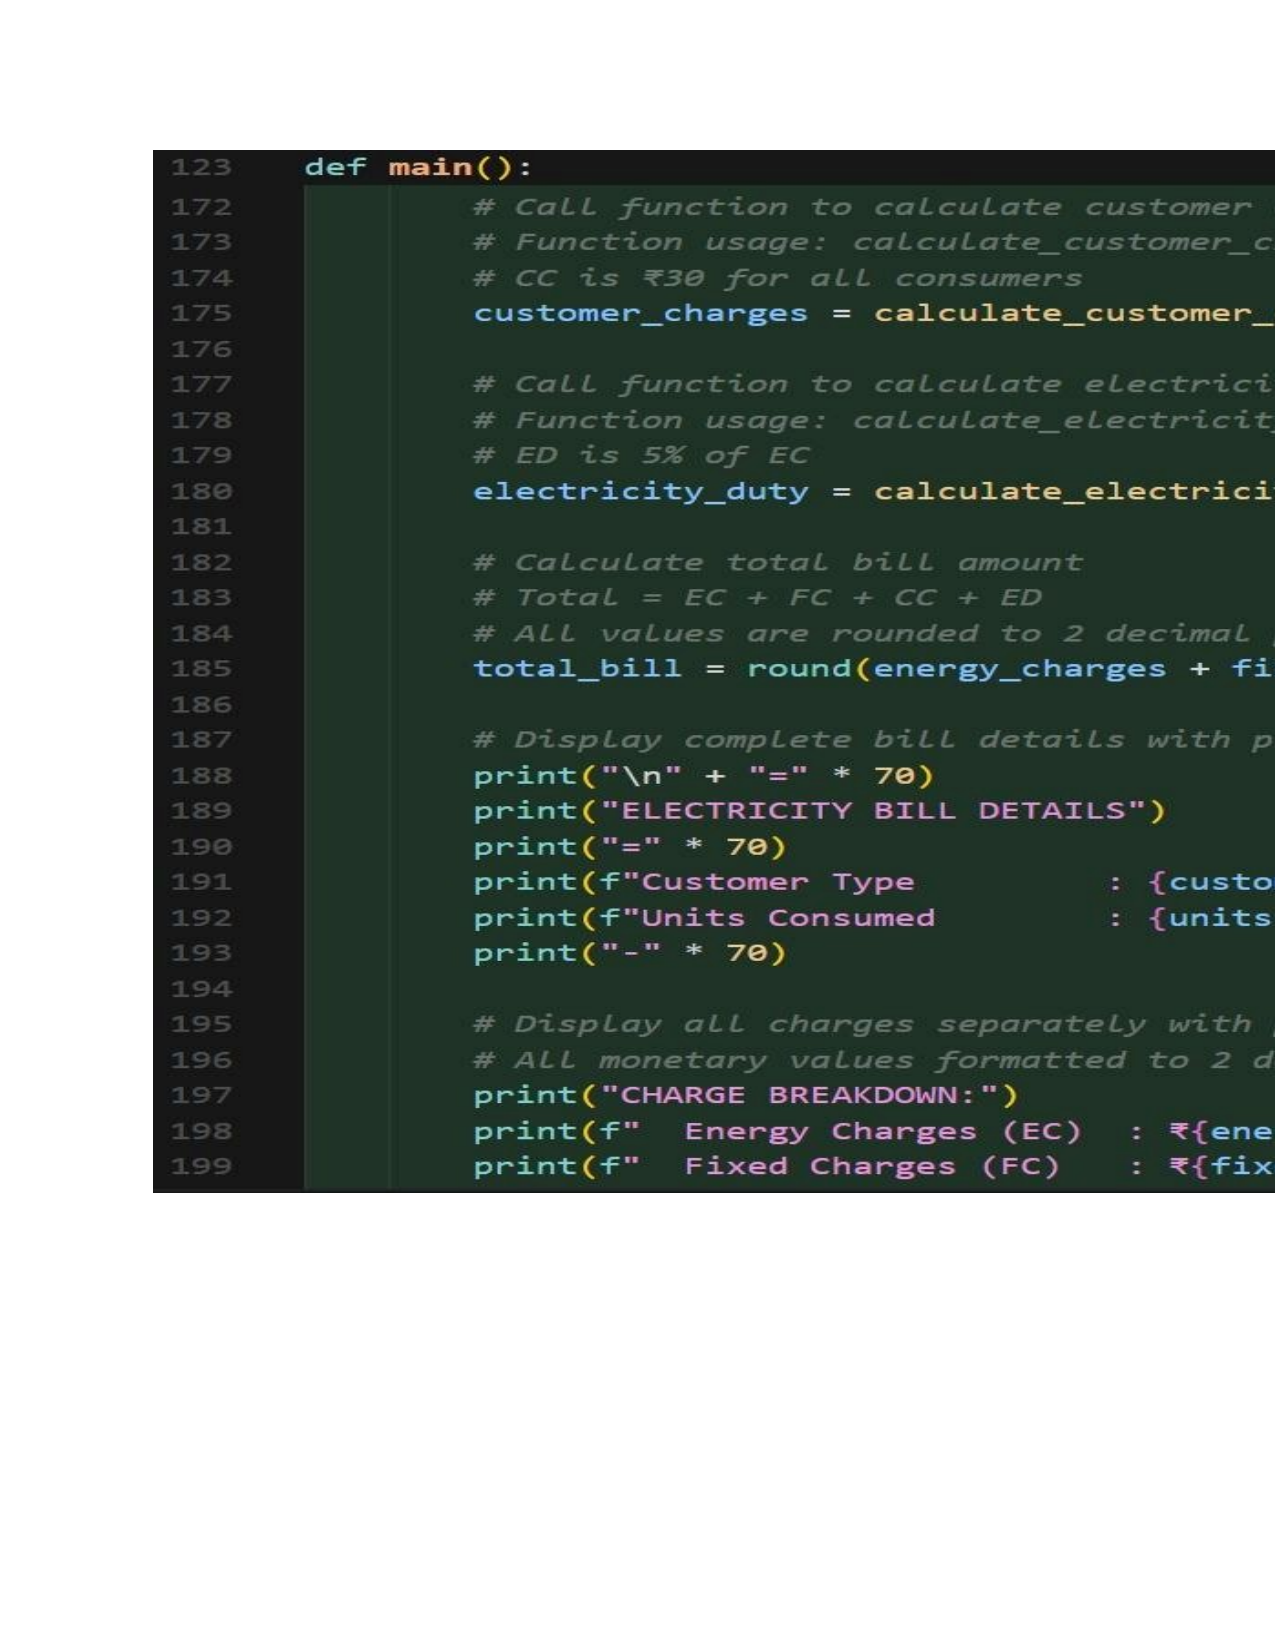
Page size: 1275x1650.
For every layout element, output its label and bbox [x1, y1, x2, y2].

picture [153, 150, 1275, 1193]
